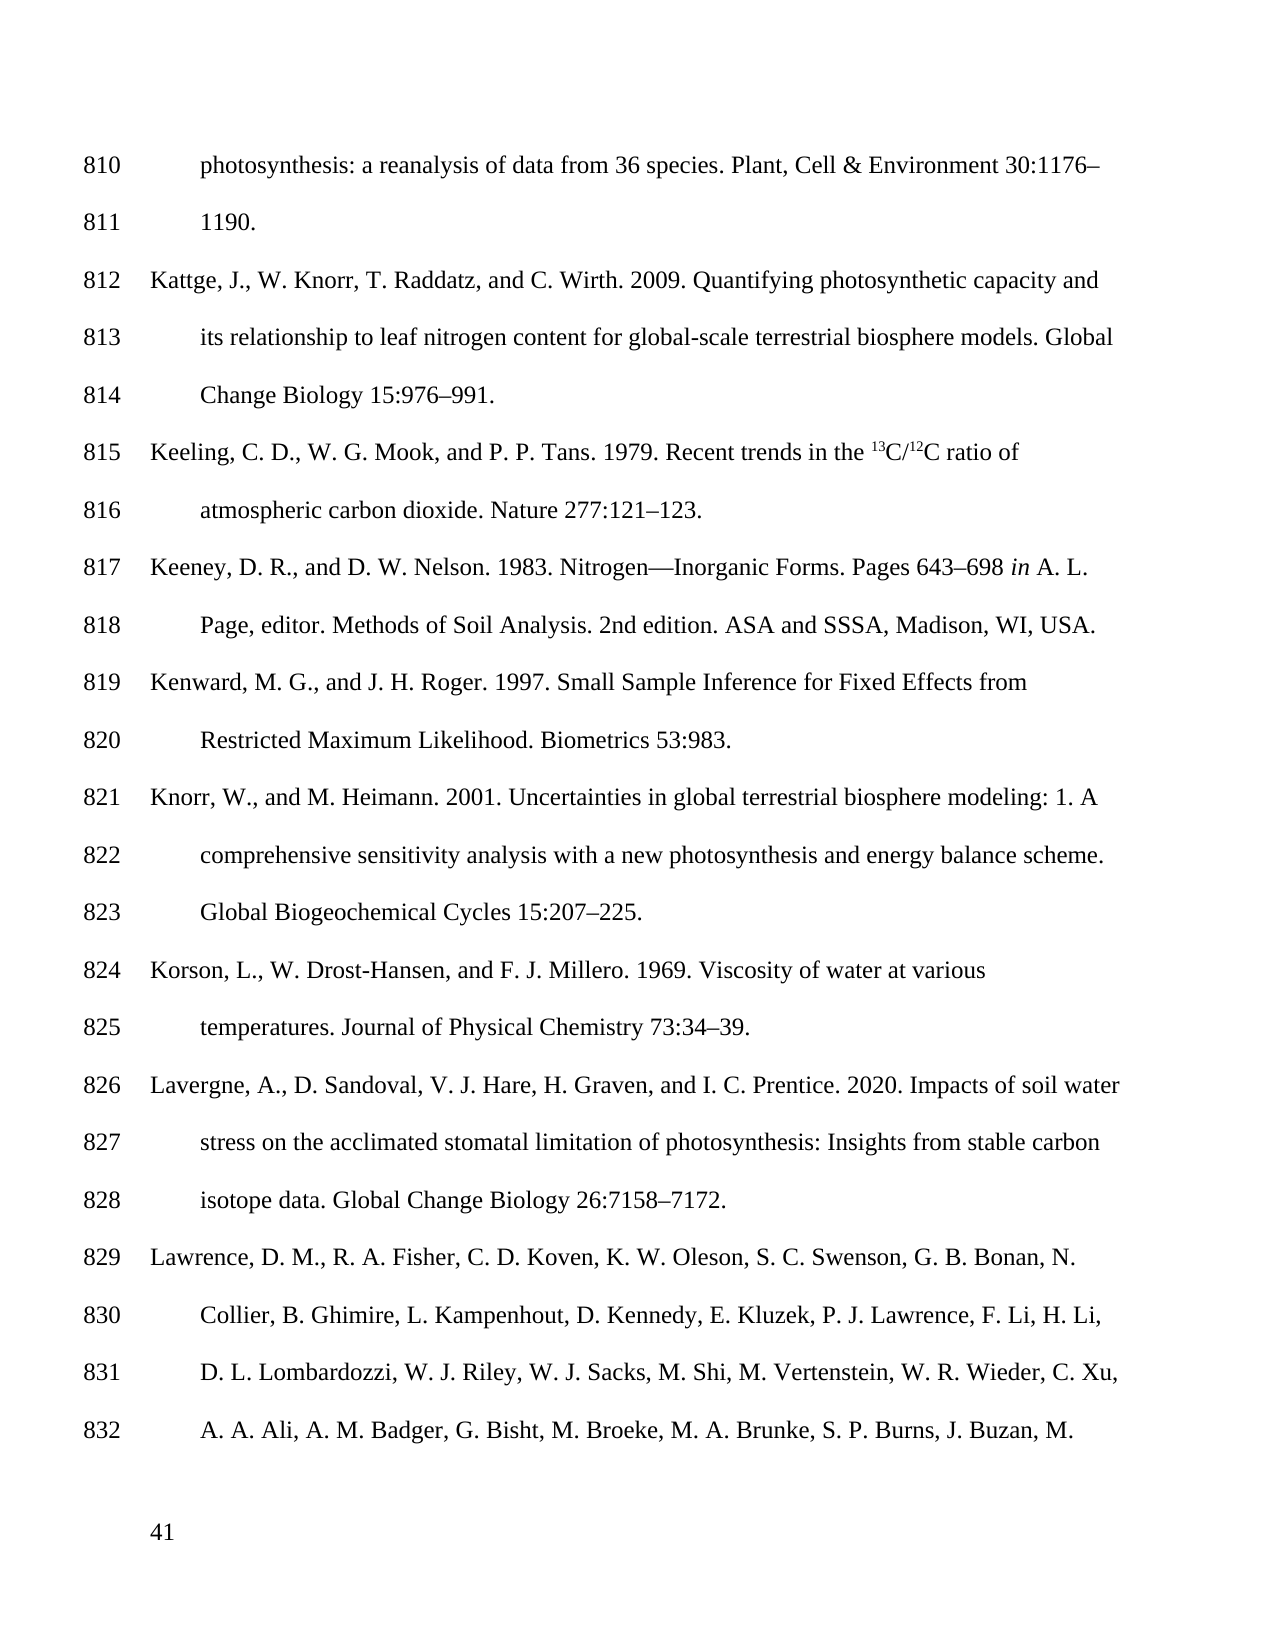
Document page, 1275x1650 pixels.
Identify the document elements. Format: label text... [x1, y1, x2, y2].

text Kattge, J., W. Knorr, T. Raddatz, and C. Wirth. 2009. Quantifying photosynthetic capacity and its relationship to leaf nitrogen content for global-scale terrestrial biosphere models. Global Change Biology 15:976–991. [150, 265, 1125, 409]
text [150, 150, 1125, 236]
text Lavergne, A., D. Sandoval, V. J. Hare, H. Graven, and I. C. Prentice. 2020. Impacts of soil water stress on the acclimated stomatal limitation of photosynthesis: Insights from stable carbon isotope data. Global Change Biology 26:7158–7172. [150, 1070, 1125, 1214]
text Knorr, W., and M. Heimann. 2001. Uncertainties in global terrestrial biosphere modeling: 1. A comprehensive sensitivity analysis with a new photosynthesis and energy balance scheme. Global Biogeochemical Cycles 15:207–225. [150, 782, 1125, 926]
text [150, 1242, 1125, 1444]
text Kenward, M. G., and J. H. Roger. 1997. Small Sample Inference for Fixed Effects from Restricted Maximum Likelihood. Biometrics 53:983. [150, 667, 1125, 754]
text Keeling, C. D., W. G. Mook, and P. P. Tans. 1979. Recent trends in the 13C/12C ratio of atmospheric carbon dioxide. Nature 277:121–123. [150, 437, 1125, 524]
text Korson, L., W. Drost-Hansen, and F. J. Millero. 1969. Viscosity of water at various temperatures. Journal of Physical Chemistry 73:34–39. [150, 955, 1125, 1041]
text Keeney, D. R., and D. W. Nelson. 1983. Nitrogen—Inorganic Forms. Pages 643–698 in A. L. Page, editor. Methods of Soil Analysis. 2nd edition. ASA and SSSA, Madison, WI, USA. [150, 552, 1125, 639]
